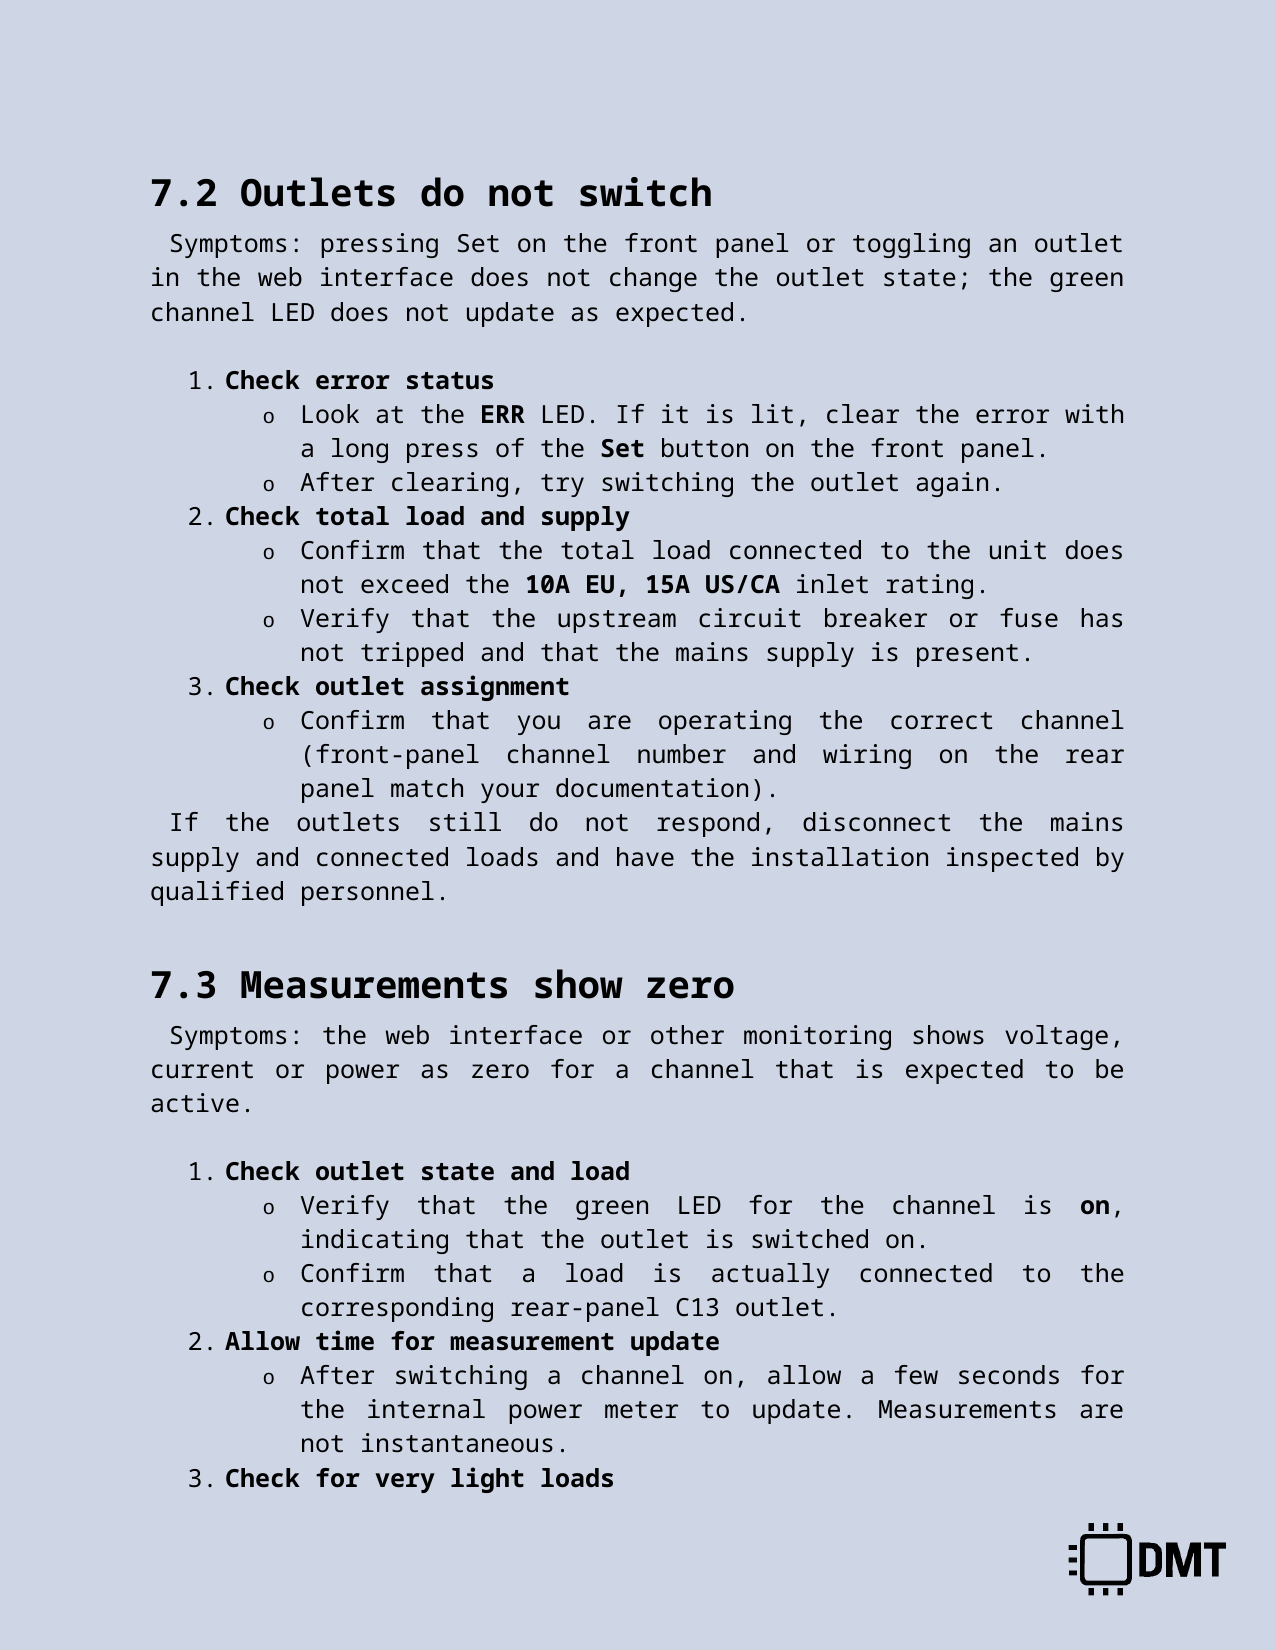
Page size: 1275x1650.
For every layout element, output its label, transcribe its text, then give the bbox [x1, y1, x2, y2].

list Check total load and supply [187, 498, 1125, 533]
text Symptoms: pressing Set on the front panel or toggling an outlet in the web interface does not change the outlet state; the green channel LED does not update as expected. [150, 226, 1125, 328]
list Verify that the upstream circuit breaker or fuse has not tripped and that the mains supply is present. [262, 601, 1125, 669]
list Check error status [187, 362, 1125, 396]
list After switching a channel on, allow a few seconds for the internal power meter to update. Measurements are not instantaneous. [262, 1358, 1125, 1460]
subtitle 7.3 Measurements show zero [150, 958, 1125, 1009]
list Confirm that you are operating the correct channel (front-panel channel number and wiring on the rear panel match your documentation). [262, 703, 1125, 805]
subtitle 7.2 Outlets do not switch [150, 167, 1125, 218]
list Allow time for measurement update [187, 1324, 1125, 1358]
picture [1052, 1512, 1237, 1603]
list Check outlet assignment [187, 669, 1125, 703]
list Look at the ERR LED. If it is lit, clear the error with a long press of the Set button on the front panel. [262, 396, 1125, 464]
list Check for very light loads [187, 1460, 1125, 1494]
list Verify that the green LED for the channel is on, indicating that the outlet is switched on. [262, 1188, 1125, 1256]
text Symptoms: the web interface or other monitoring shows voltage, current or power as zero for a channel that is expected to be active. [150, 1017, 1125, 1119]
list Confirm that a load is actually connected to the corresponding rear-panel C13 outlet. [262, 1256, 1125, 1324]
list After clearing, try switching the outlet again. [262, 464, 1125, 498]
list Confirm that the total load connected to the unit does not exceed the 10A EU, 15A US/CA inlet rating. [262, 533, 1125, 601]
text If the outlets still do not respond, disconnect the mains supply and connected loads and have the installation inspected by qualified personnel. [150, 805, 1125, 907]
list Check outlet state and load [187, 1154, 1125, 1188]
